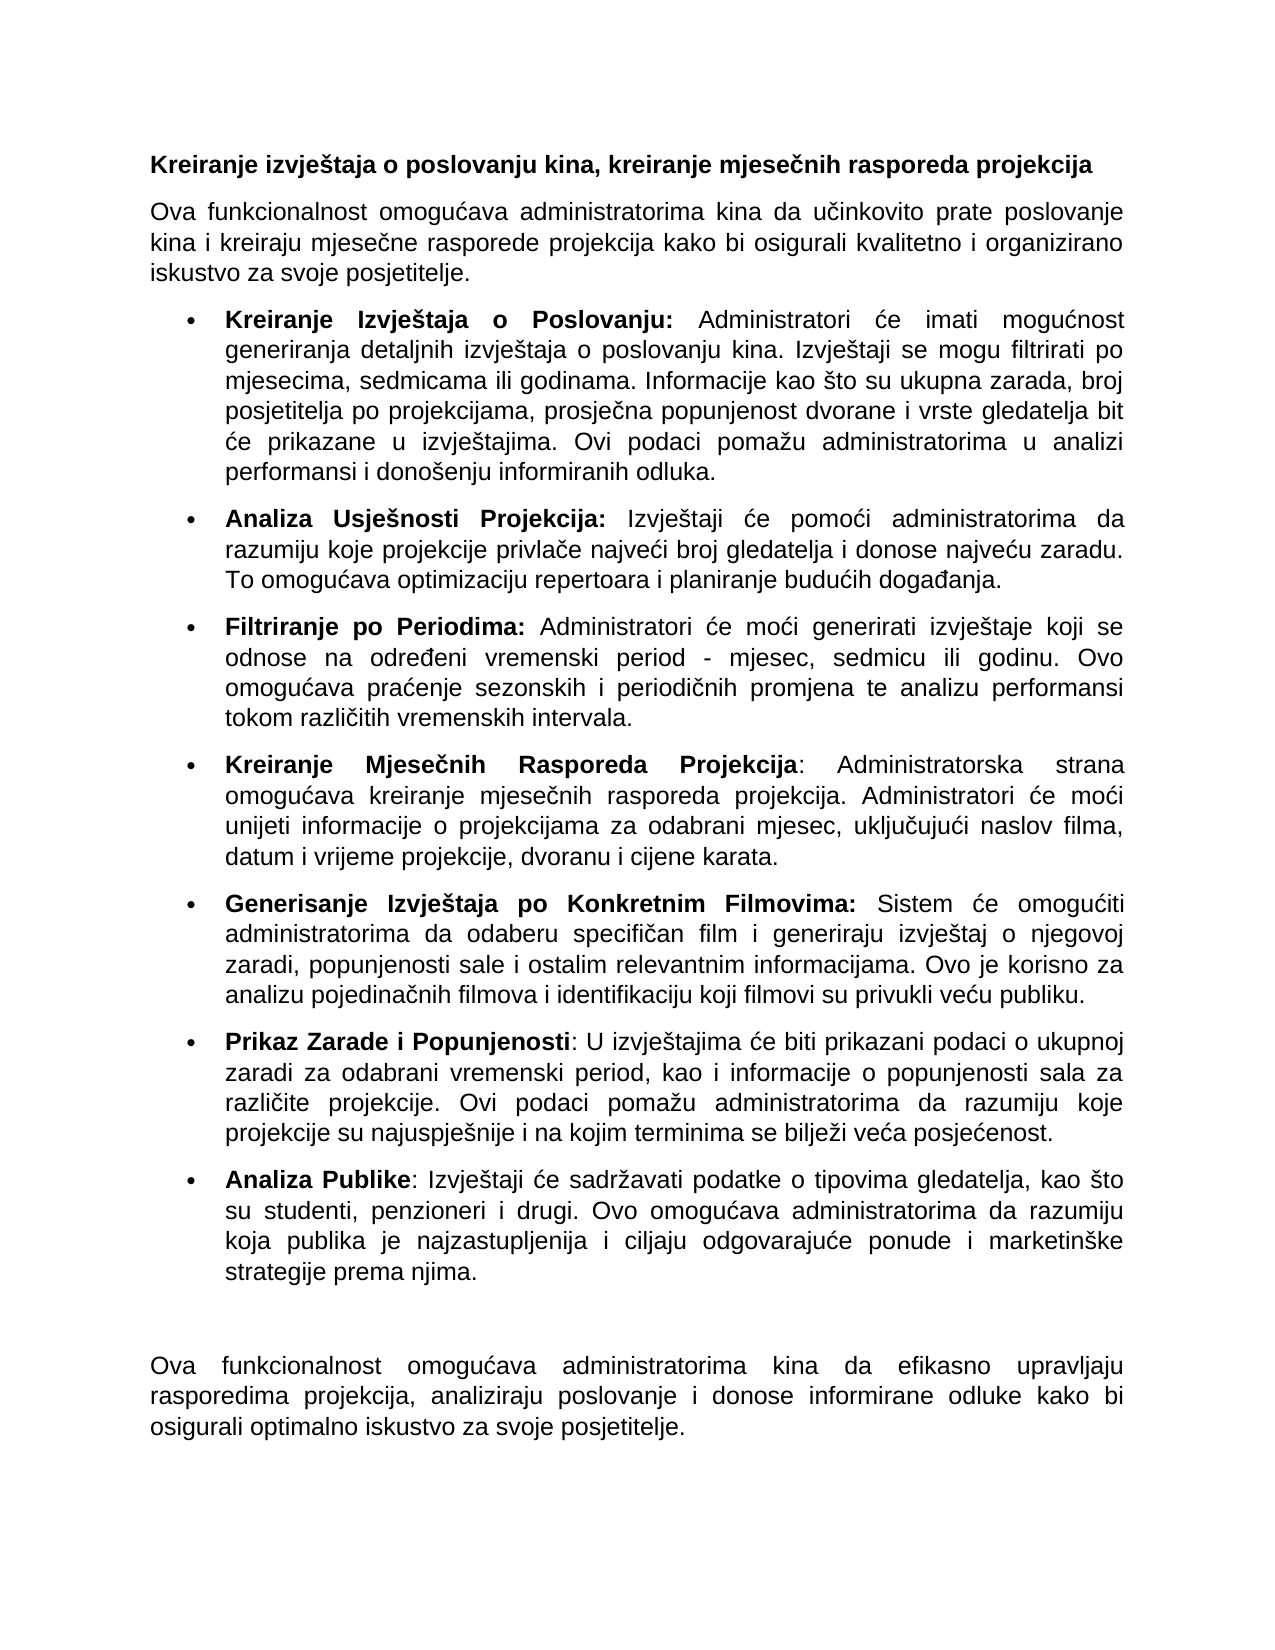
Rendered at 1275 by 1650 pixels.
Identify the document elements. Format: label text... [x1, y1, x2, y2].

text Ova funkcionalnost omogućava administratorima kina da efikasno upravljaju rasporedima projekcija, analiziraju poslovanje i donose informirane odluke kako bi osigurali optimalno iskustvo za svoje posjetitelje. [150, 1351, 1125, 1440]
text Kreiranje izvještaja o poslovanju kina, kreiranje mjesečnih rasporeda projekcija [150, 150, 1125, 179]
list Prikaz Zarade i Popunjenosti: U izvještajima će biti prikazani podaci o ukupnoj zaradi za odabrani vremenski period, kao i informacije o popunjenosti sala za različite projekcije. Ovi podaci pomažu administratorima da razumiju koje projekcije su najuspješnije i na kojim terminima se bilježi veća posjećenost. [187, 1027, 1125, 1147]
list Filtriranje po Periodima: Administratori će moći generirati izvještaje koji se odnose na određeni vremenski period - mjesec, sedmicu ili godinu. Ovo omogućava praćenje sezonskih i periodičnih promjena te analizu performansi tokom različitih vremenskih intervala. [187, 612, 1125, 732]
list Analiza Usješnosti Projekcija: Izvještaji će pomoći administratorima da razumiju koje projekcije privlače najveći broj gledatelja i donose najveću zaradu. To omogućava optimizaciju repertoara i planiranje budućih događanja. [187, 504, 1125, 594]
list Analiza Publike: Izvještaji će sadržavati podatke o tipovima gledatelja, kao što su studenti, penzioneri i drugi. Ovo omogućava administratorima da razumiju koja publika je najzastupljenija i ciljaju odgovarajuće ponude i marketinške strategije prema njima. [187, 1165, 1125, 1285]
list Generisanje Izvještaja po Konkretnim Filmovima: Sistem će omogućiti administratorima da odaberu specifičan film i generiraju izvještaj o njegovoj zaradi, popunjenosti sale i ostalim relevantnim informacijama. Ovo je korisno za analizu pojedinačnih filmova i identifikaciju koji filmovi su privukli veću publiku. [187, 889, 1125, 1009]
list Kreiranje Izvještaja o Poslovanju: Administratori će imati mogućnost generiranja detaljnih izvještaja o poslovanju kina. Izvještaji se mogu filtrirati po mjesecima, sedmicama ili godinama. Informacije kao što su ukupna zarada, broj posjetitelja po projekcijama, prosječna popunjenost dvorane i vrste gledatelja bit će prikazane u izvještajima. Ovi podaci pomažu administratorima u analizi performansi i donošenju informiranih odluka. [187, 305, 1125, 486]
list Kreiranje Mjesečnih Rasporeda Projekcija: Administratorska strana omogućava kreiranje mjesečnih rasporeda projekcija. Administratori će moći unijeti informacije o projekcijama za odabrani mjesec, uključujući naslov filma, datum i vrijeme projekcije, dvoranu i cijene karata. [187, 750, 1125, 870]
text Ova funkcionalnost omogućava administratorima kina da učinkovito prate poslovanje kina i kreiraju mjesečne rasporede projekcija kako bi osigurali kvalitetno i organizirano iskustvo za svoje posjetitelje. [150, 197, 1125, 287]
